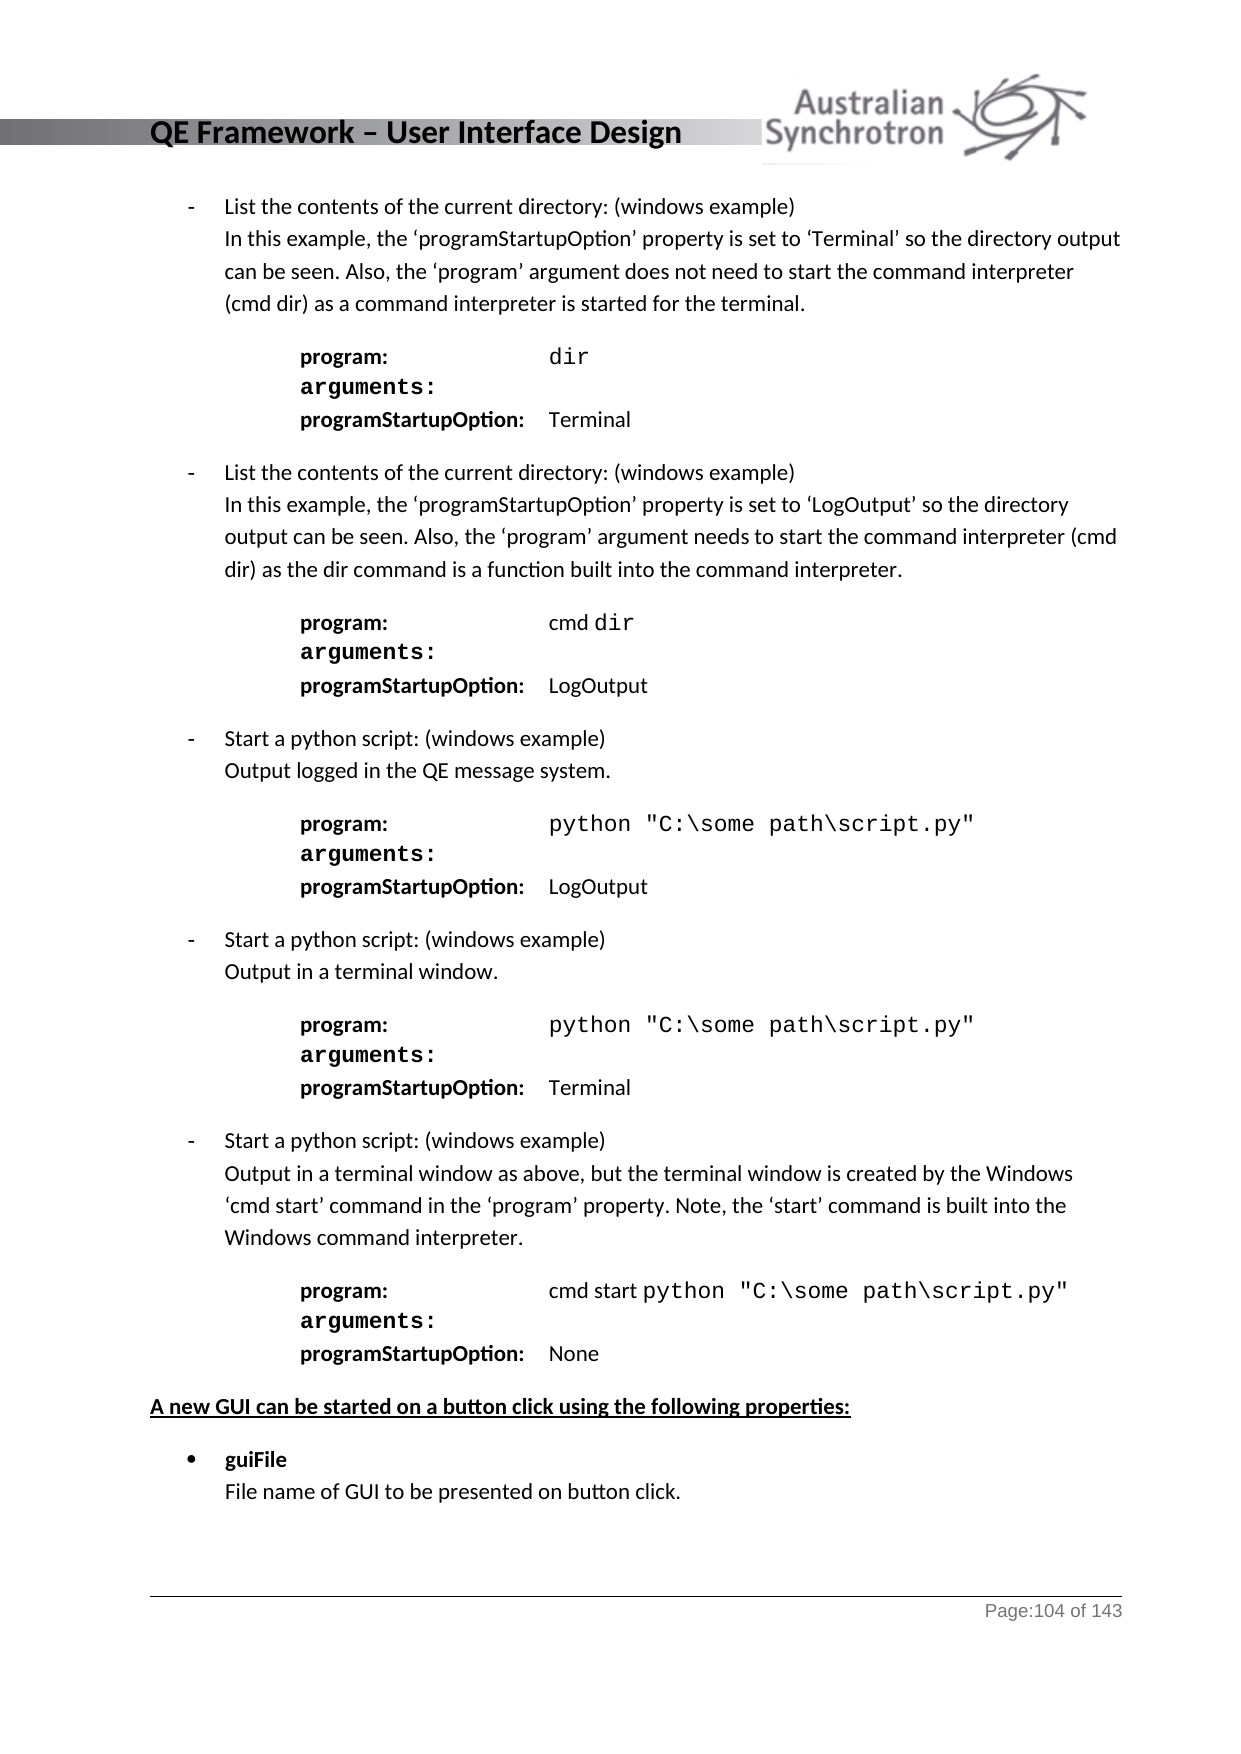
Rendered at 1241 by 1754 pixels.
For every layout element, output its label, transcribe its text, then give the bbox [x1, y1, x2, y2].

list List the contents of the current directory: (windows example) In this example, the ‘programStartupOption’ property is set to ‘LogOutput’ so the directory output can be seen. Also, the ‘program’ argument needs to start the command interpreter (cmd dir) as the dir command is a function built into the command interpreter. [187, 458, 1122, 583]
list Start a python script: (windows example) Output logged in the QE message system. [187, 724, 1122, 784]
list Start a python script: (windows example) Output in a terminal window. [187, 925, 1122, 985]
text program: cmd dir arguments: programStartupOption: LogOutput [300, 608, 1122, 699]
text program: dir arguments: programStartupOption: Terminal [300, 342, 1122, 433]
text program: python "C:\some path\script.py" arguments: programStartupOption: Terminal [300, 1010, 1122, 1102]
list Start a python script: (windows example) Output in a terminal window as above, but the terminal window is created by the Windows ‘cmd start’ command in the ‘program’ property. Note, the ‘start’ command is built into the Windows command interpreter. [187, 1127, 1122, 1251]
list List the contents of the current directory: (windows example) In this example, the ‘programStartupOption’ property is set to ‘Terminal’ so the directory output can be seen. Also, the ‘program’ argument does not need to start the command interpreter (cmd dir) as a command interpreter is started for the terminal. [187, 192, 1122, 317]
text program: cmd start python "C:\some path\script.py" arguments: programStartupOption: None [300, 1276, 1122, 1367]
text A new GUI can be started on a button click using the following properties: [150, 1392, 1122, 1420]
picture [0, 73, 1090, 165]
text program: python "C:\some path\script.py" arguments: programStartupOption: LogOutput [300, 809, 1122, 900]
picture [155, 125, 168, 140]
